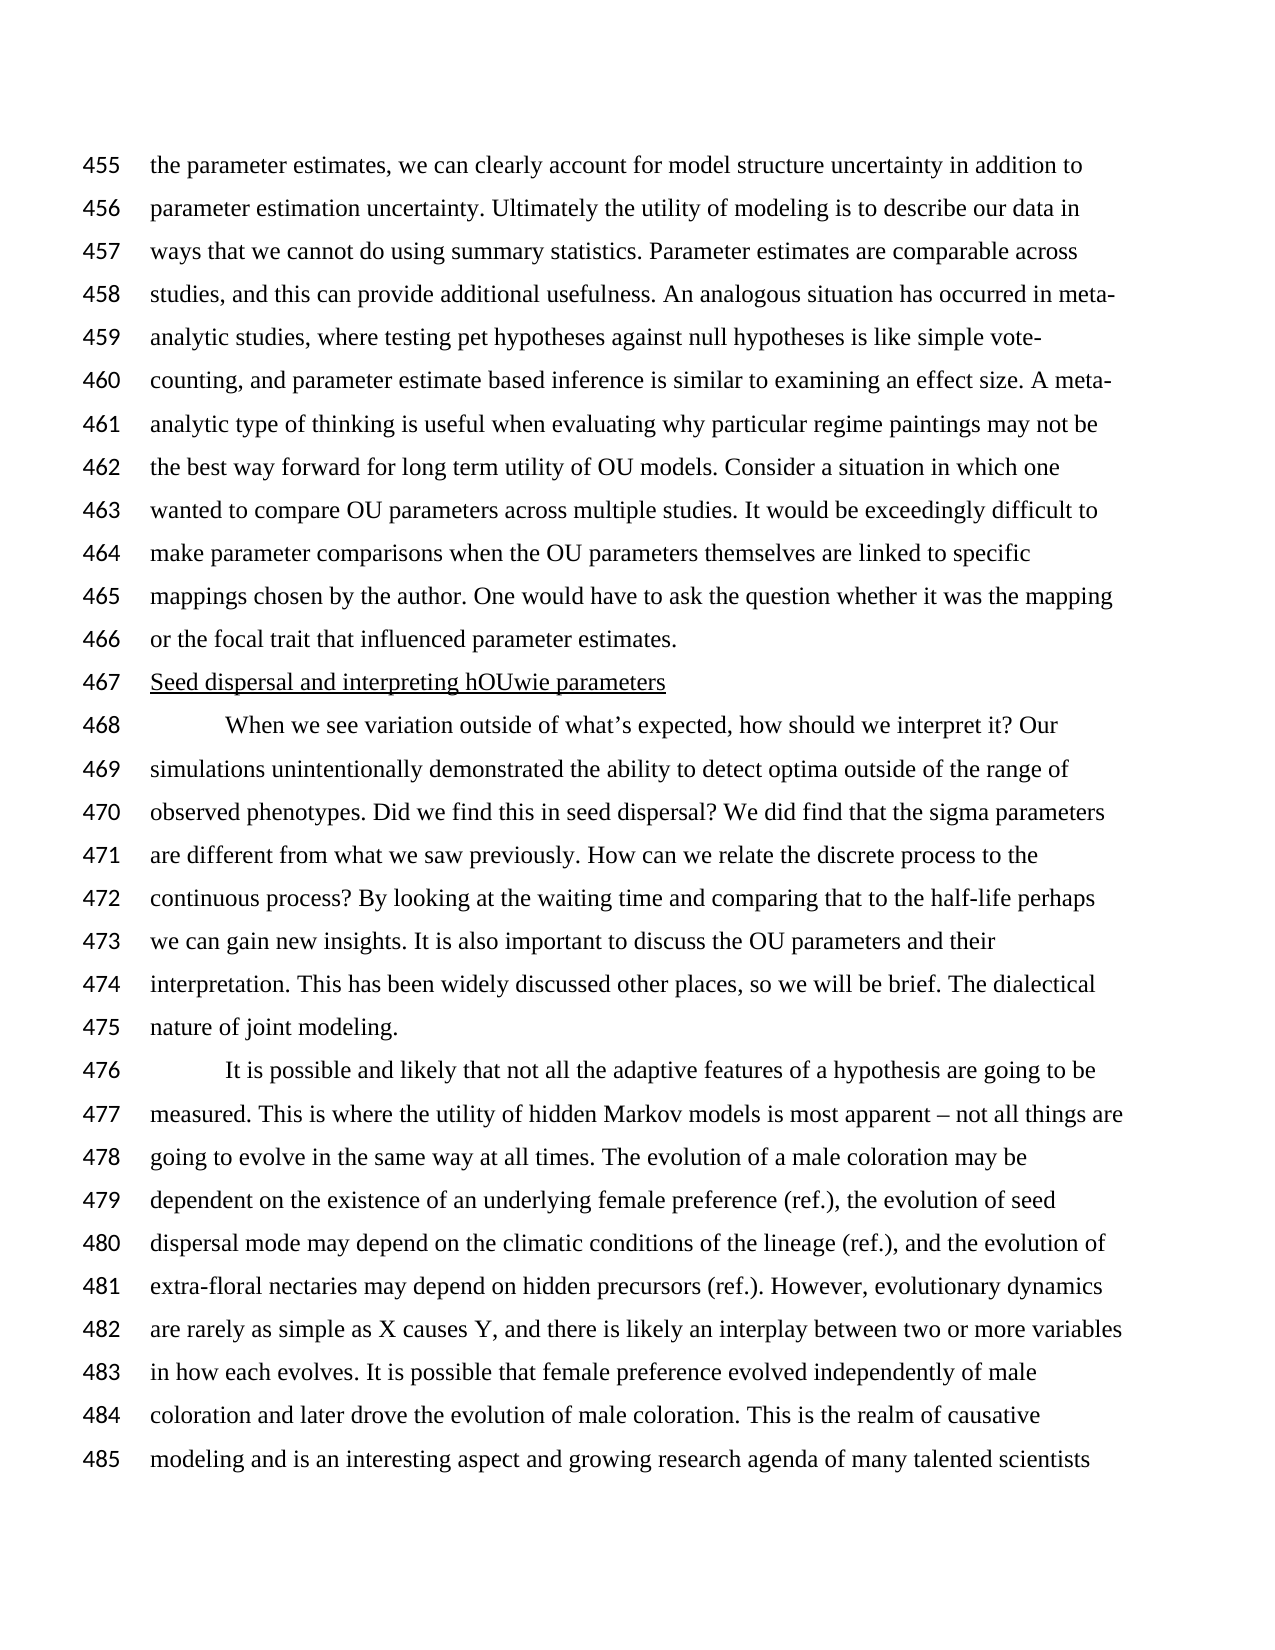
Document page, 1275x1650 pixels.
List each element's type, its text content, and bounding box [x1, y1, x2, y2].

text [150, 1056, 1125, 1472]
text When we see variation outside of what’s expected, how should we interpret it? Our simulations unintentionally demonstrated the ability to detect optima outside of the range of observed phenotypes. Did we find this in seed dispersal? We did find that the sigma parameters are different from what we saw previously. How can we relate the discrete process to the continuous process? By looking at the waiting time and comparing that to the half-life perhaps we can gain new insights. It is also important to discuss the OU parameters and their interpretation. This has been widely discussed other places, so we will be brief. The dialectical nature of joint modeling. [150, 711, 1125, 1041]
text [150, 150, 1125, 653]
text Seed dispersal and interpreting hOUwie parameters [150, 667, 1125, 696]
